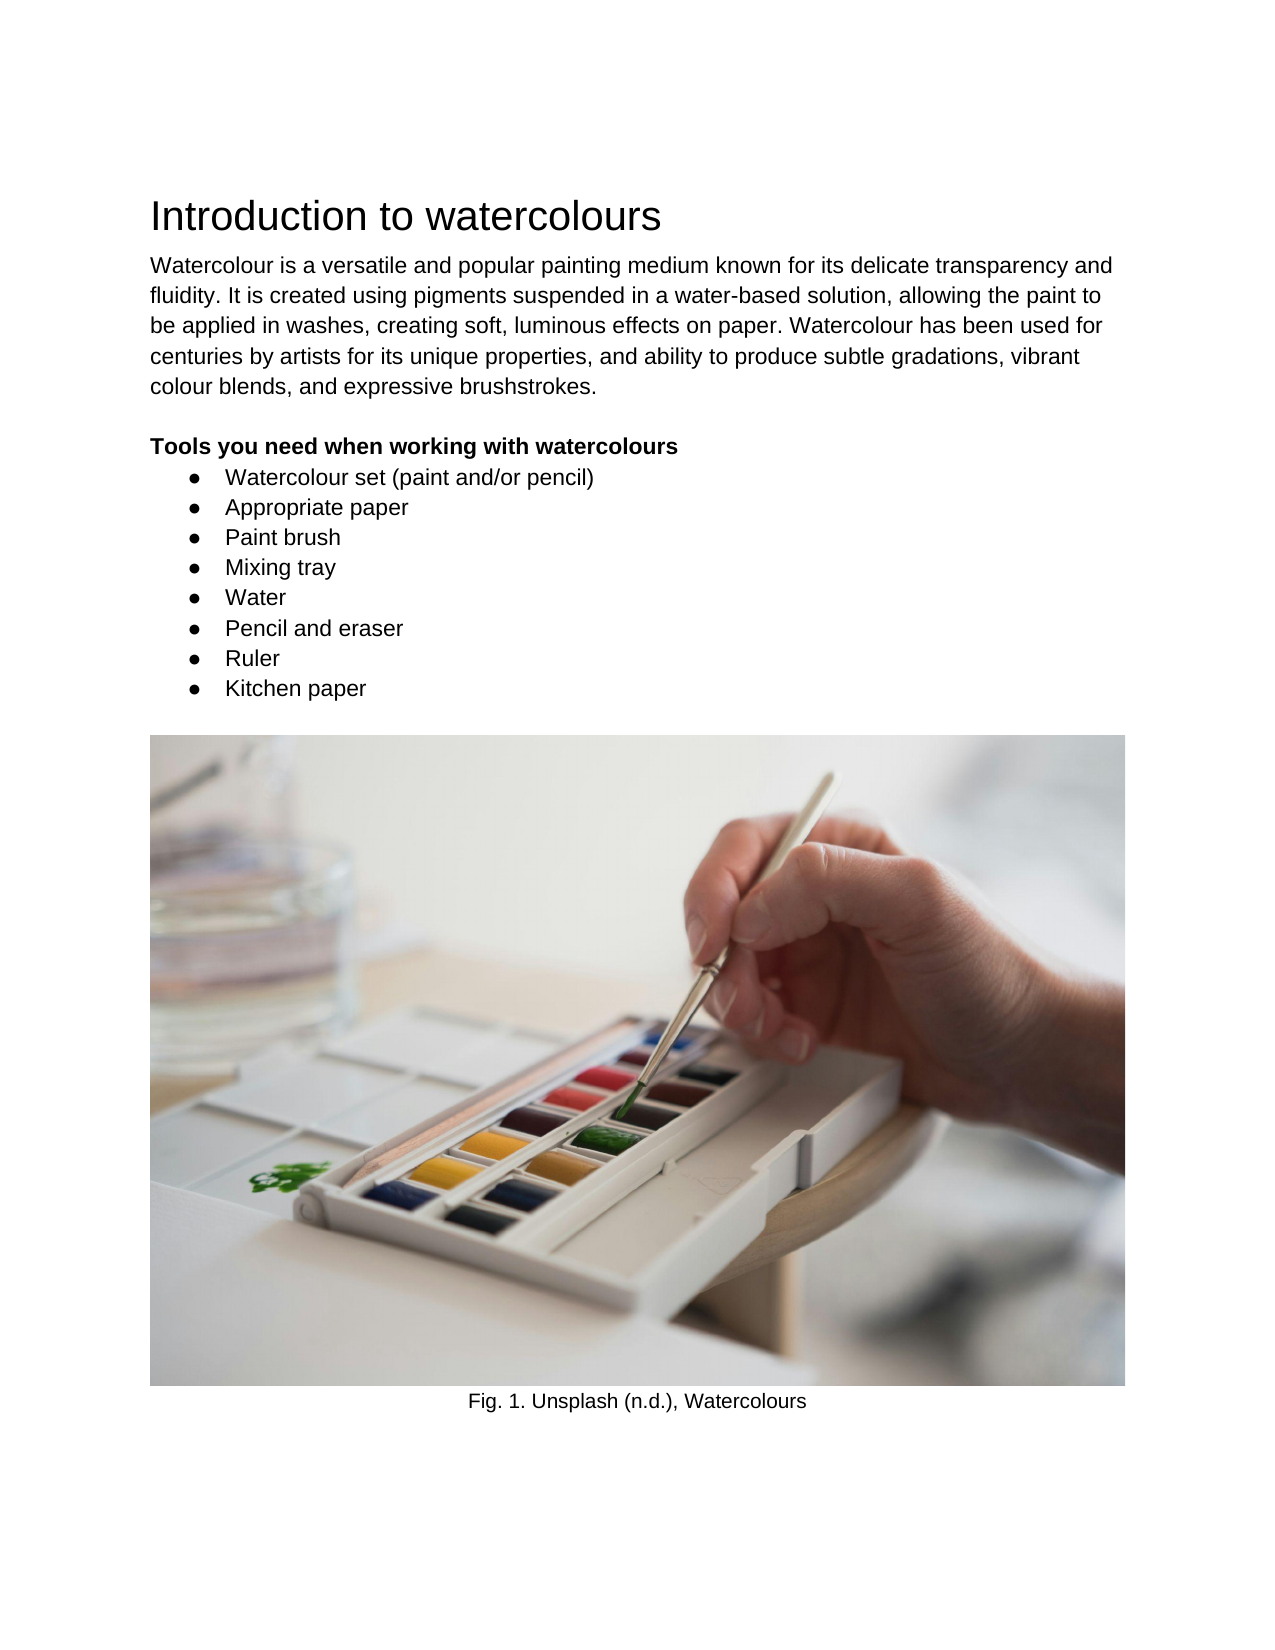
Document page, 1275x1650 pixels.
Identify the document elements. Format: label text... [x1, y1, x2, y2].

list Kitchen paper [187, 675, 1125, 701]
list Appropriate paper [187, 494, 1125, 520]
list Mixing tray [187, 554, 1125, 581]
list Ruler [187, 645, 1125, 671]
list Pencil and eraser [187, 614, 1125, 641]
text Watercolour is a versatile and popular painting medium known for its delicate transparency and fluidity. It is created using pigments suspended in a water-based solution, allowing the paint to be applied in washes, creating soft, luminous effects on paper. Watercolour has been used for centuries by artists for its unique properties, and ability to produce subtle gradations, vibrant colour blends, and expressive brushstrokes. [150, 252, 1125, 399]
list Water [187, 584, 1125, 611]
list Watercolour set (paint and/or pencil) [187, 463, 1125, 490]
picture [150, 735, 1125, 1386]
text Fig. 1. Unsplash (n.d.), Watercolours [150, 1389, 1125, 1413]
subtitle Introduction to watercolours [150, 192, 1125, 239]
text Tools you need when working with watercolours [150, 433, 1125, 460]
list Paint brush [187, 524, 1125, 550]
